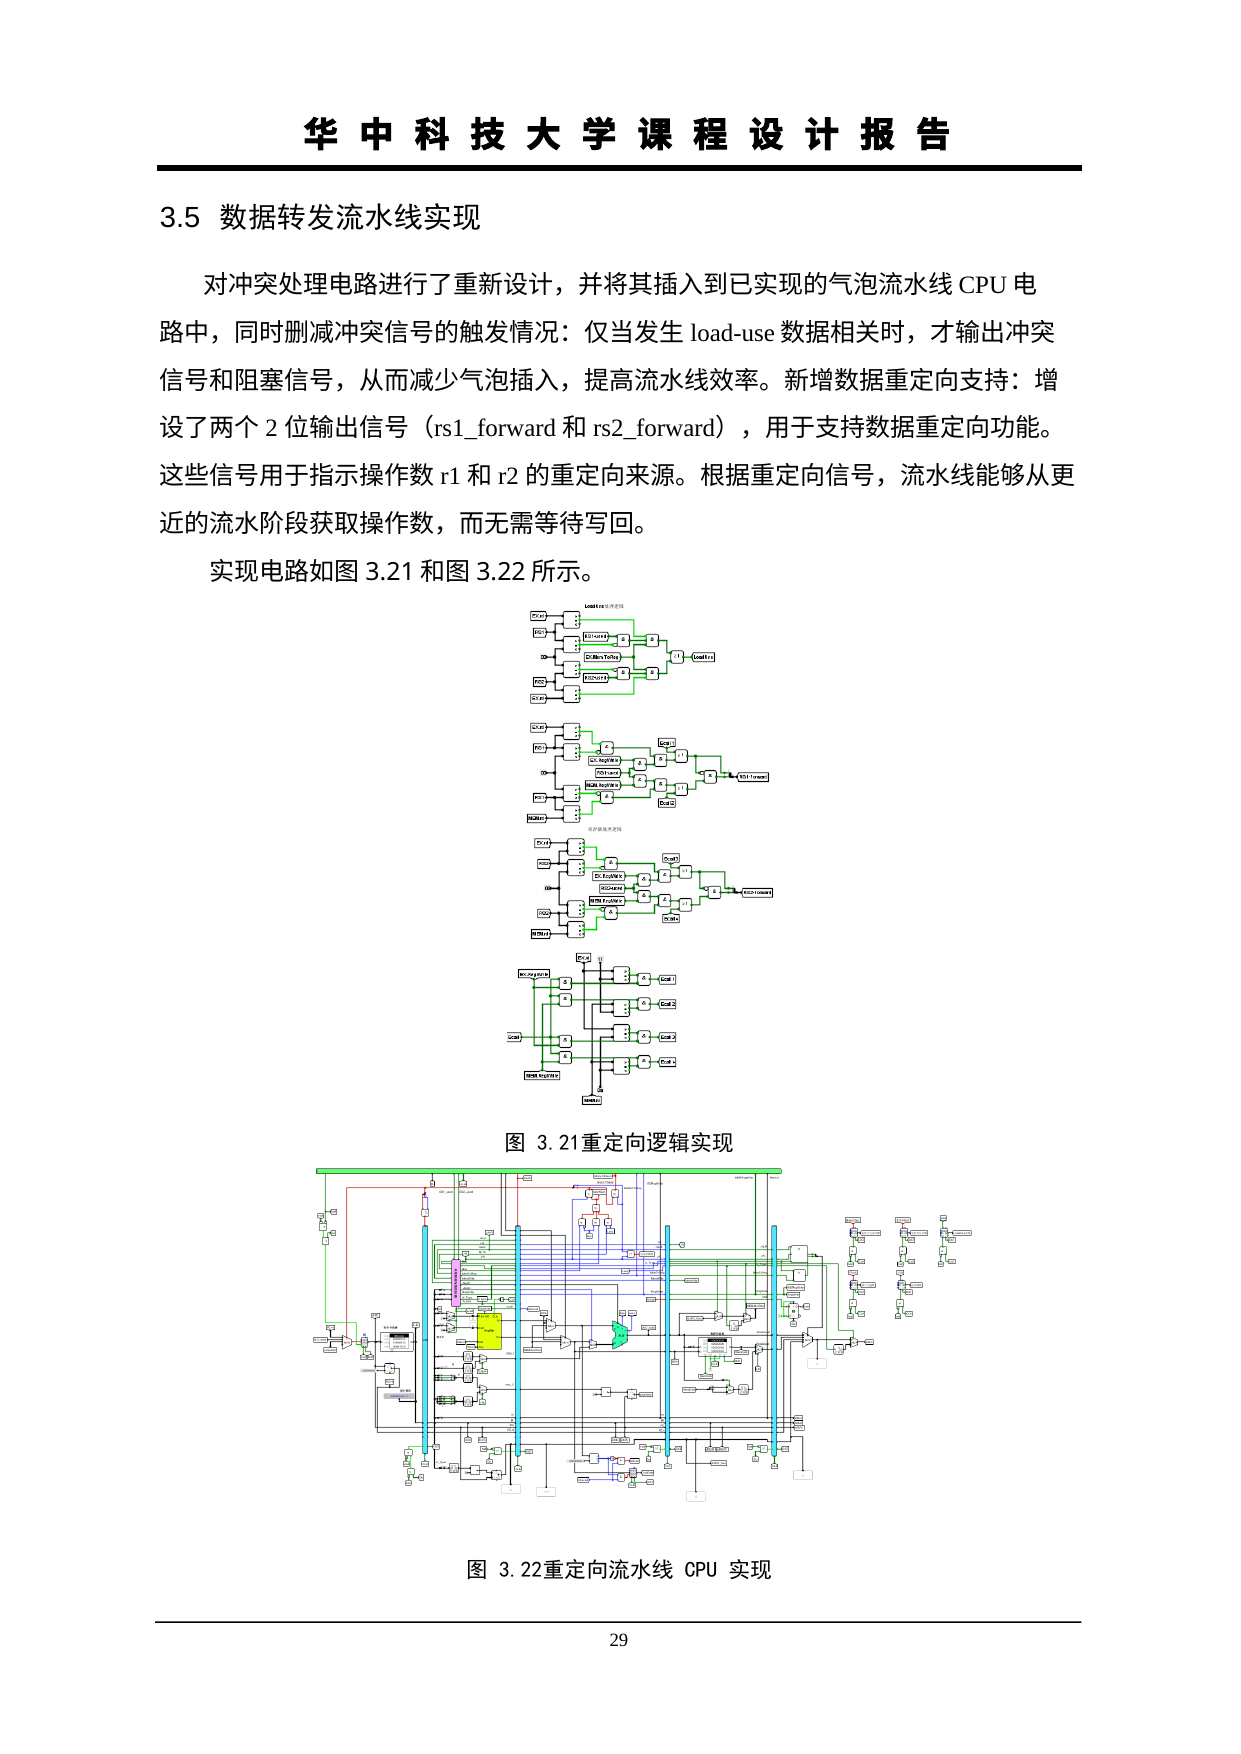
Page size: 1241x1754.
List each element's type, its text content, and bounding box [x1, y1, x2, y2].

picture [312, 1163, 973, 1506]
subtitle 数据转发流水线实现 [159, 198, 1053, 234]
picture [507, 593, 778, 1119]
text 路中，同时删减冲突信号的触发情况：仅当发生 load-use数据相关时，才输出冲突信号和阻塞信号，从而减少气泡插入，提高流水线效率。新增数据重定向支持：增设了两个 2 位输出信号（rs1_forward 和 rs2_forward），用于支持数据重定向功能。这些信号用于指示操作数 r1 和 r2 的重定向来源。根据重定向信号，流水线能够从更近的流水阶段获取操作数，而无需等待写回。 [159, 307, 1078, 546]
text 对冲突处理电路进行了重新设计，并将其插入到已实现的气泡流水线CPU电 [159, 259, 1078, 307]
